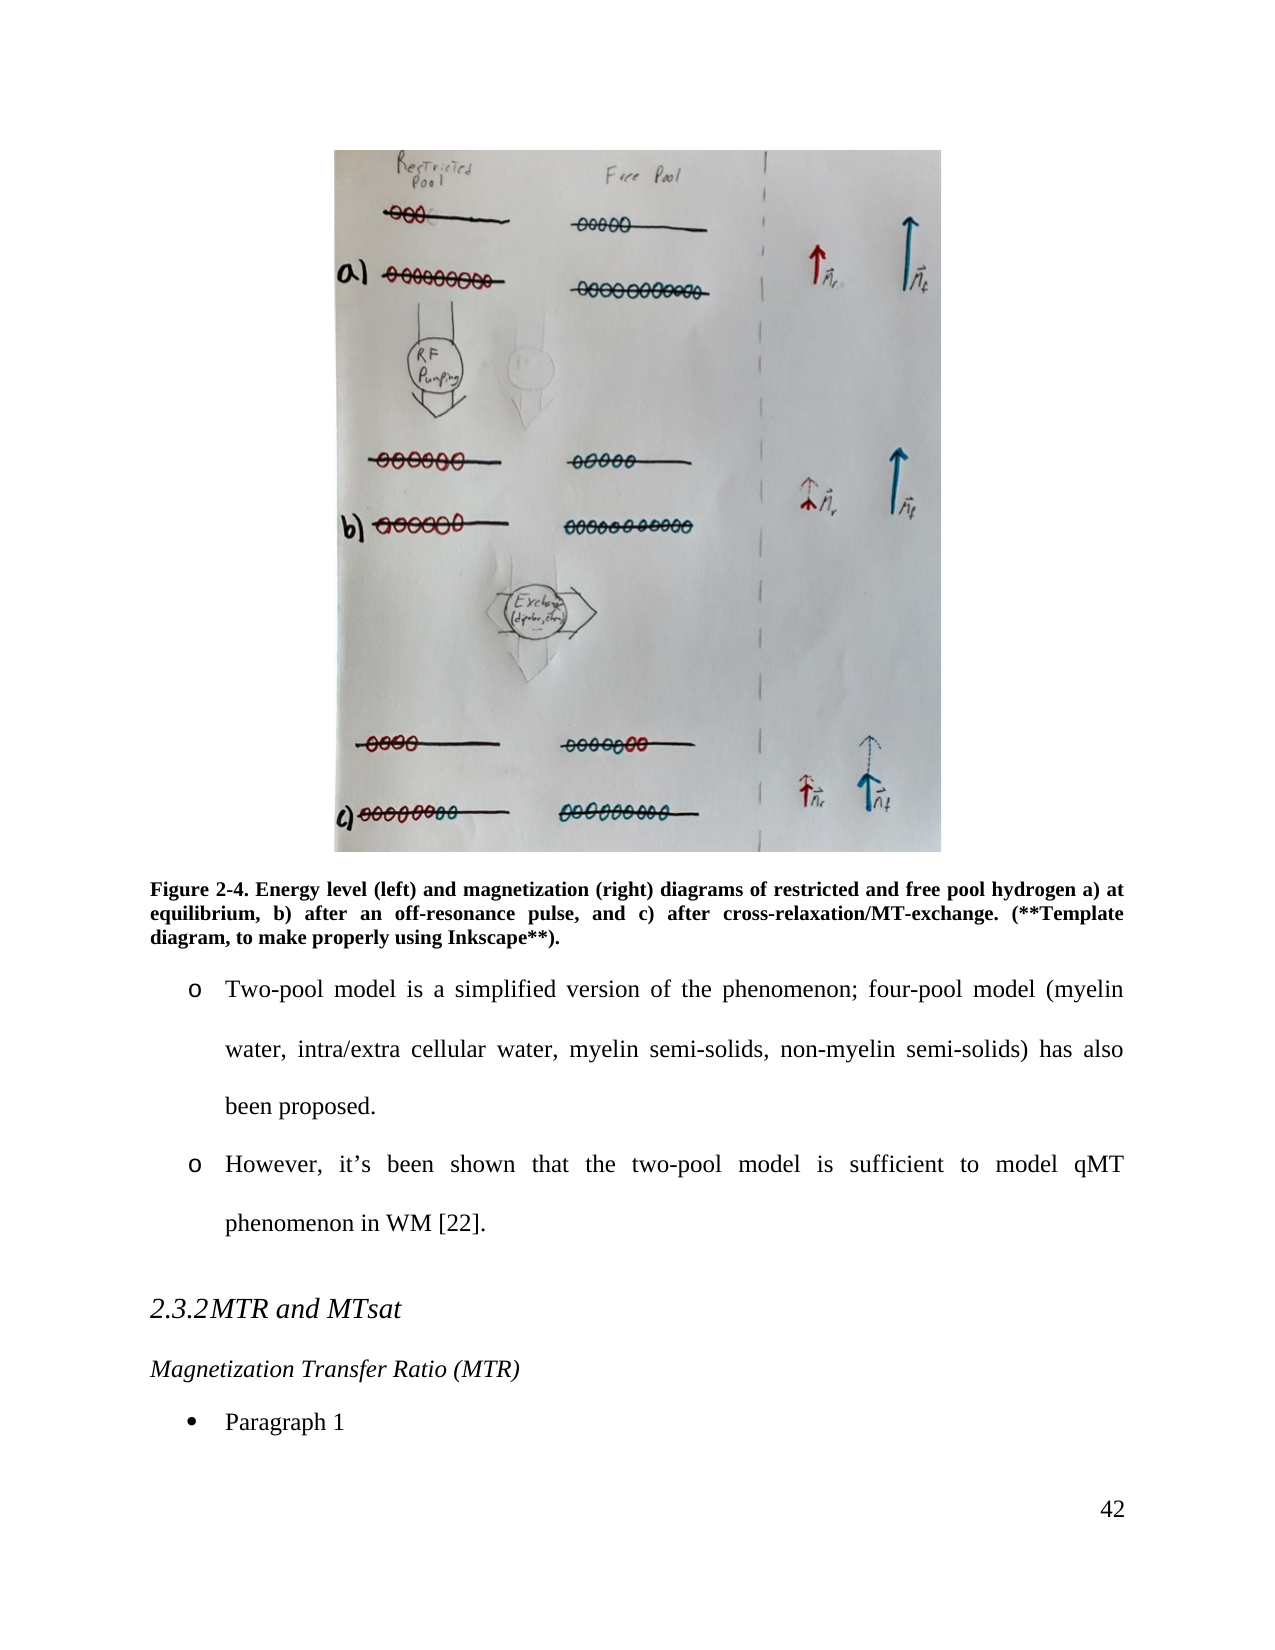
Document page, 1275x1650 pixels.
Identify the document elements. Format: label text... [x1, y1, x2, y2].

text Magnetization Transfer Ratio (MTR) [150, 1354, 1125, 1382]
list Two-pool model is a simplified version of the phenomenon; four-pool model (myelin water, intra/extra cellular water, myelin semi-solids, non-myelin semi-solids) has also been proposed. [187, 974, 1125, 1120]
list However, it’s been shown that the two-pool model is sufficient to model qMT phenomenon in WM [22]. [187, 1149, 1125, 1237]
picture [334, 150, 942, 852]
list Paragraph 1 [187, 1407, 1125, 1436]
subtitle MTR and MTsat [150, 1291, 1125, 1324]
